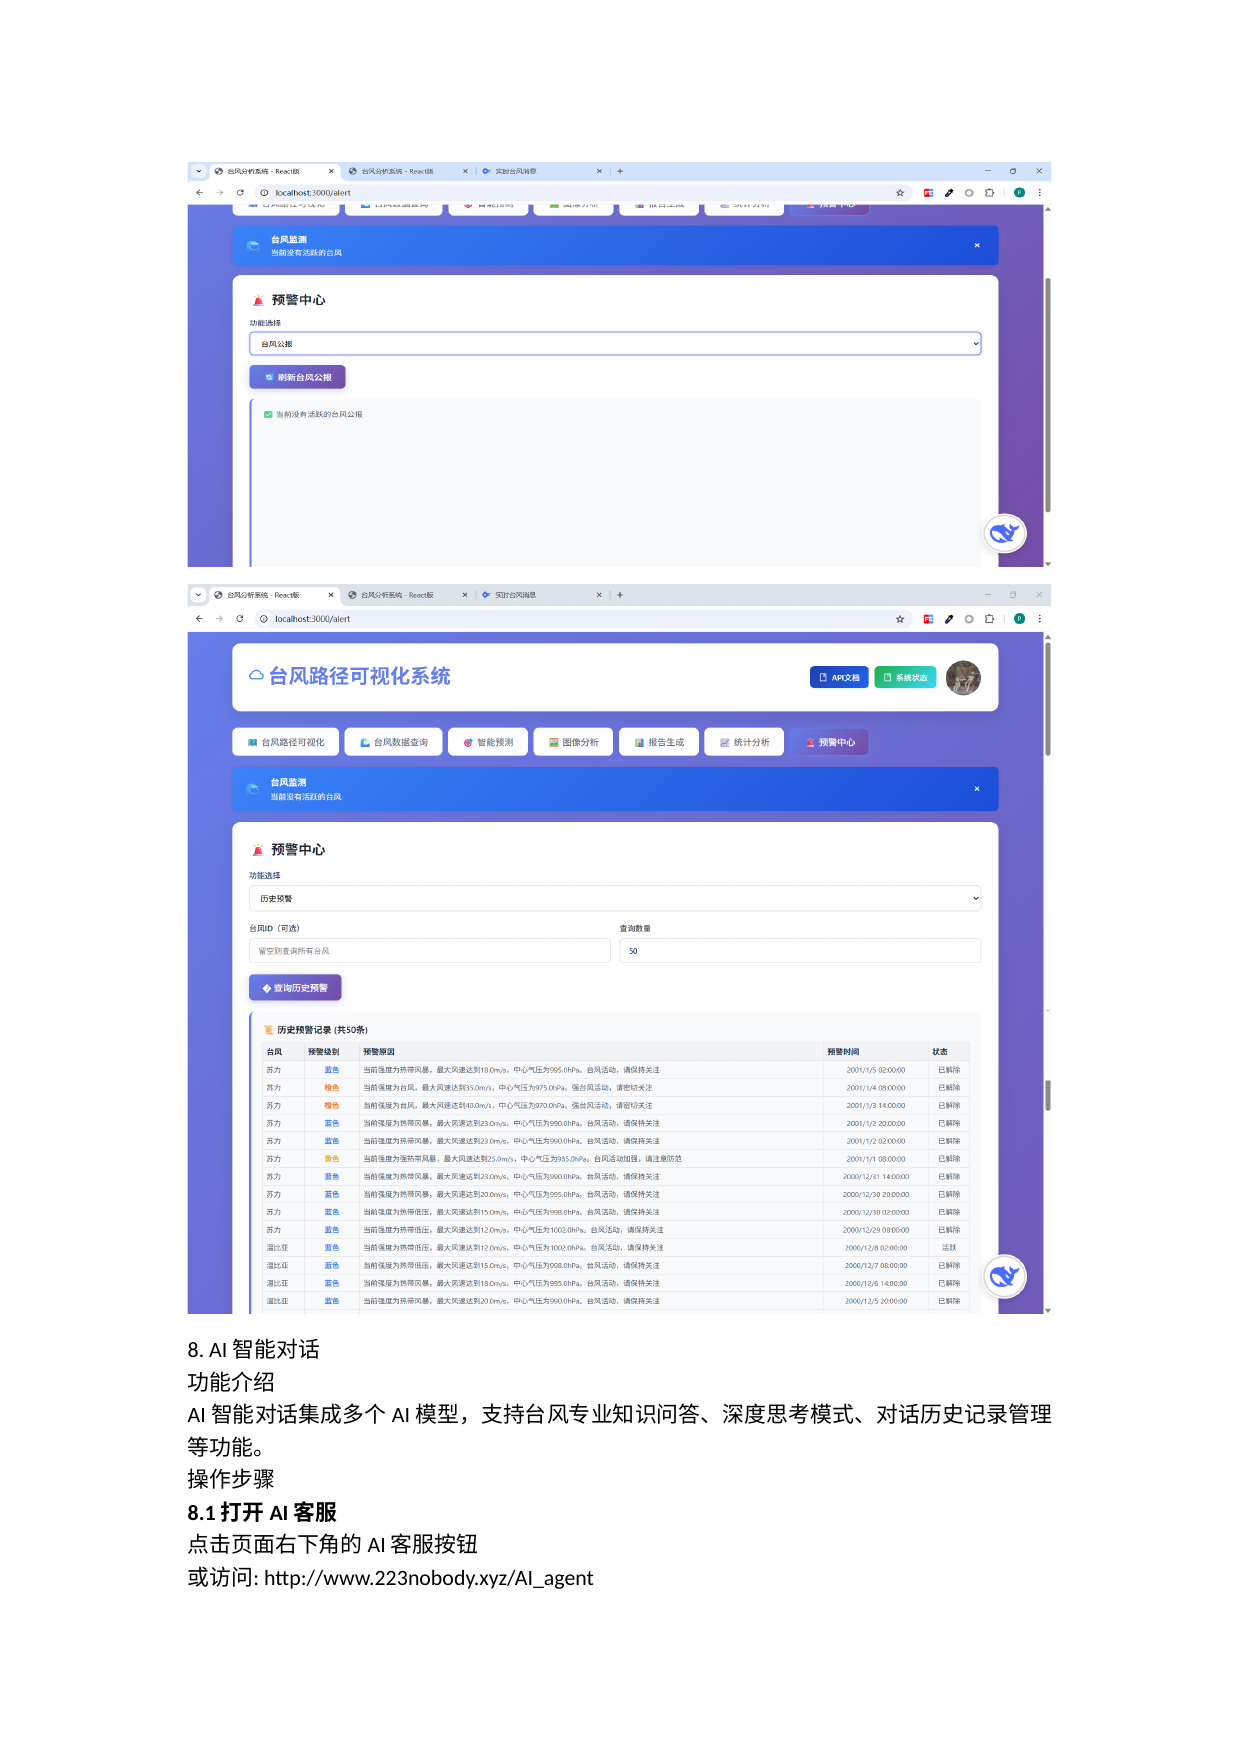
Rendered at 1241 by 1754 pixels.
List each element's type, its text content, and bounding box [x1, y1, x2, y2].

picture [187, 162, 1052, 567]
picture [187, 584, 1052, 1314]
text 功能介绍 [187, 1364, 1053, 1397]
text 8.1 打开 AI 客服 [187, 1494, 1053, 1527]
text 或访问: http://www.223nobody.xyz/AI_agent [187, 1559, 1053, 1592]
text 操作步骤 [187, 1462, 1053, 1494]
text 点击页面右下角的 AI 客服按钮 [187, 1527, 1053, 1559]
text AI 智能对话集成多个 AI 模型，支持台风专业知识问答、深度思考模式、对话历史记录管理等功能。 [187, 1397, 1053, 1462]
